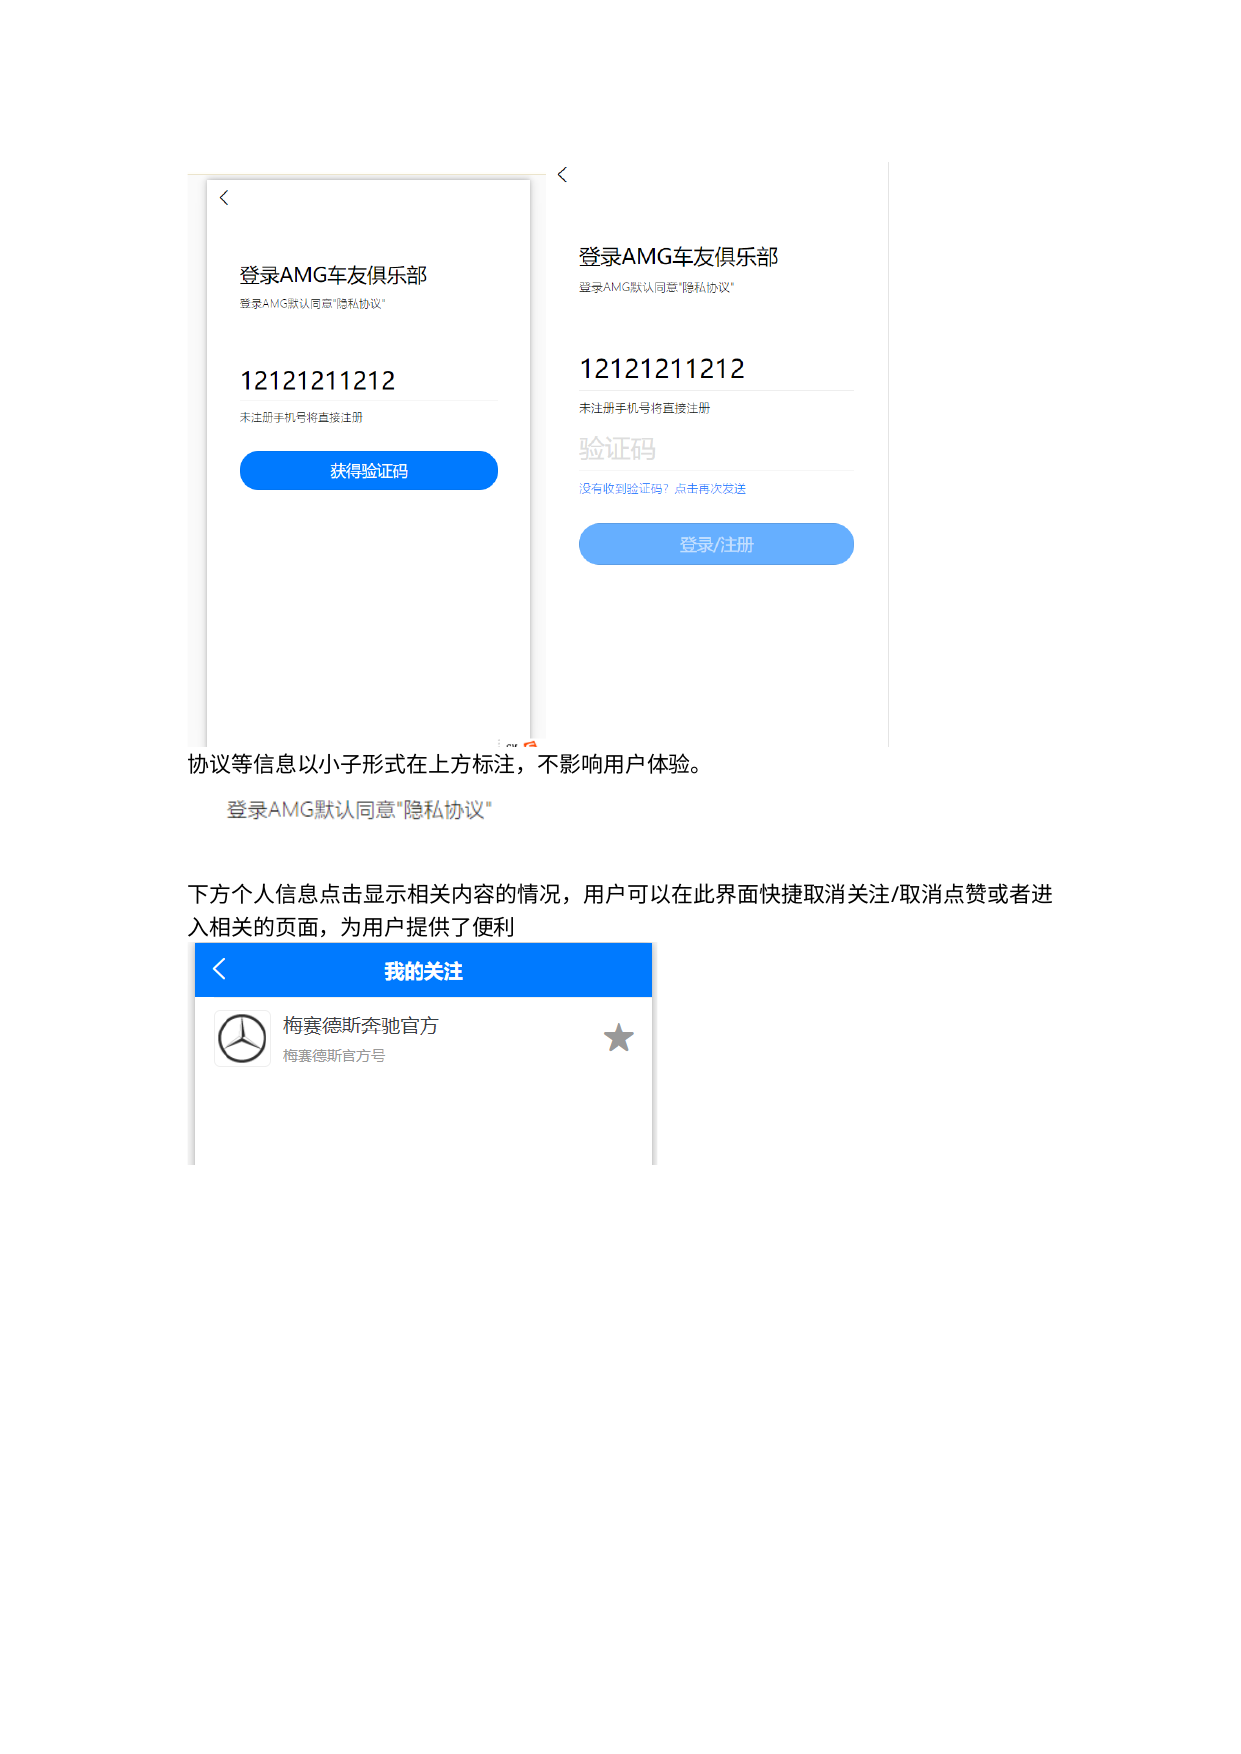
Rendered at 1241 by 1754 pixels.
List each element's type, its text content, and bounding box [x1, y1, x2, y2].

text 下方个人信息点击显示相关内容的情况，用户可以在此界面快捷取消关注/取消点赞或者进入相关的页面，为用户提供了便利 [187, 877, 1053, 942]
picture [187, 779, 573, 876]
picture [187, 942, 658, 1165]
text 协议等信息以小子形式在上方标注，不影响用户体验。 [187, 747, 1053, 779]
picture [187, 162, 889, 747]
